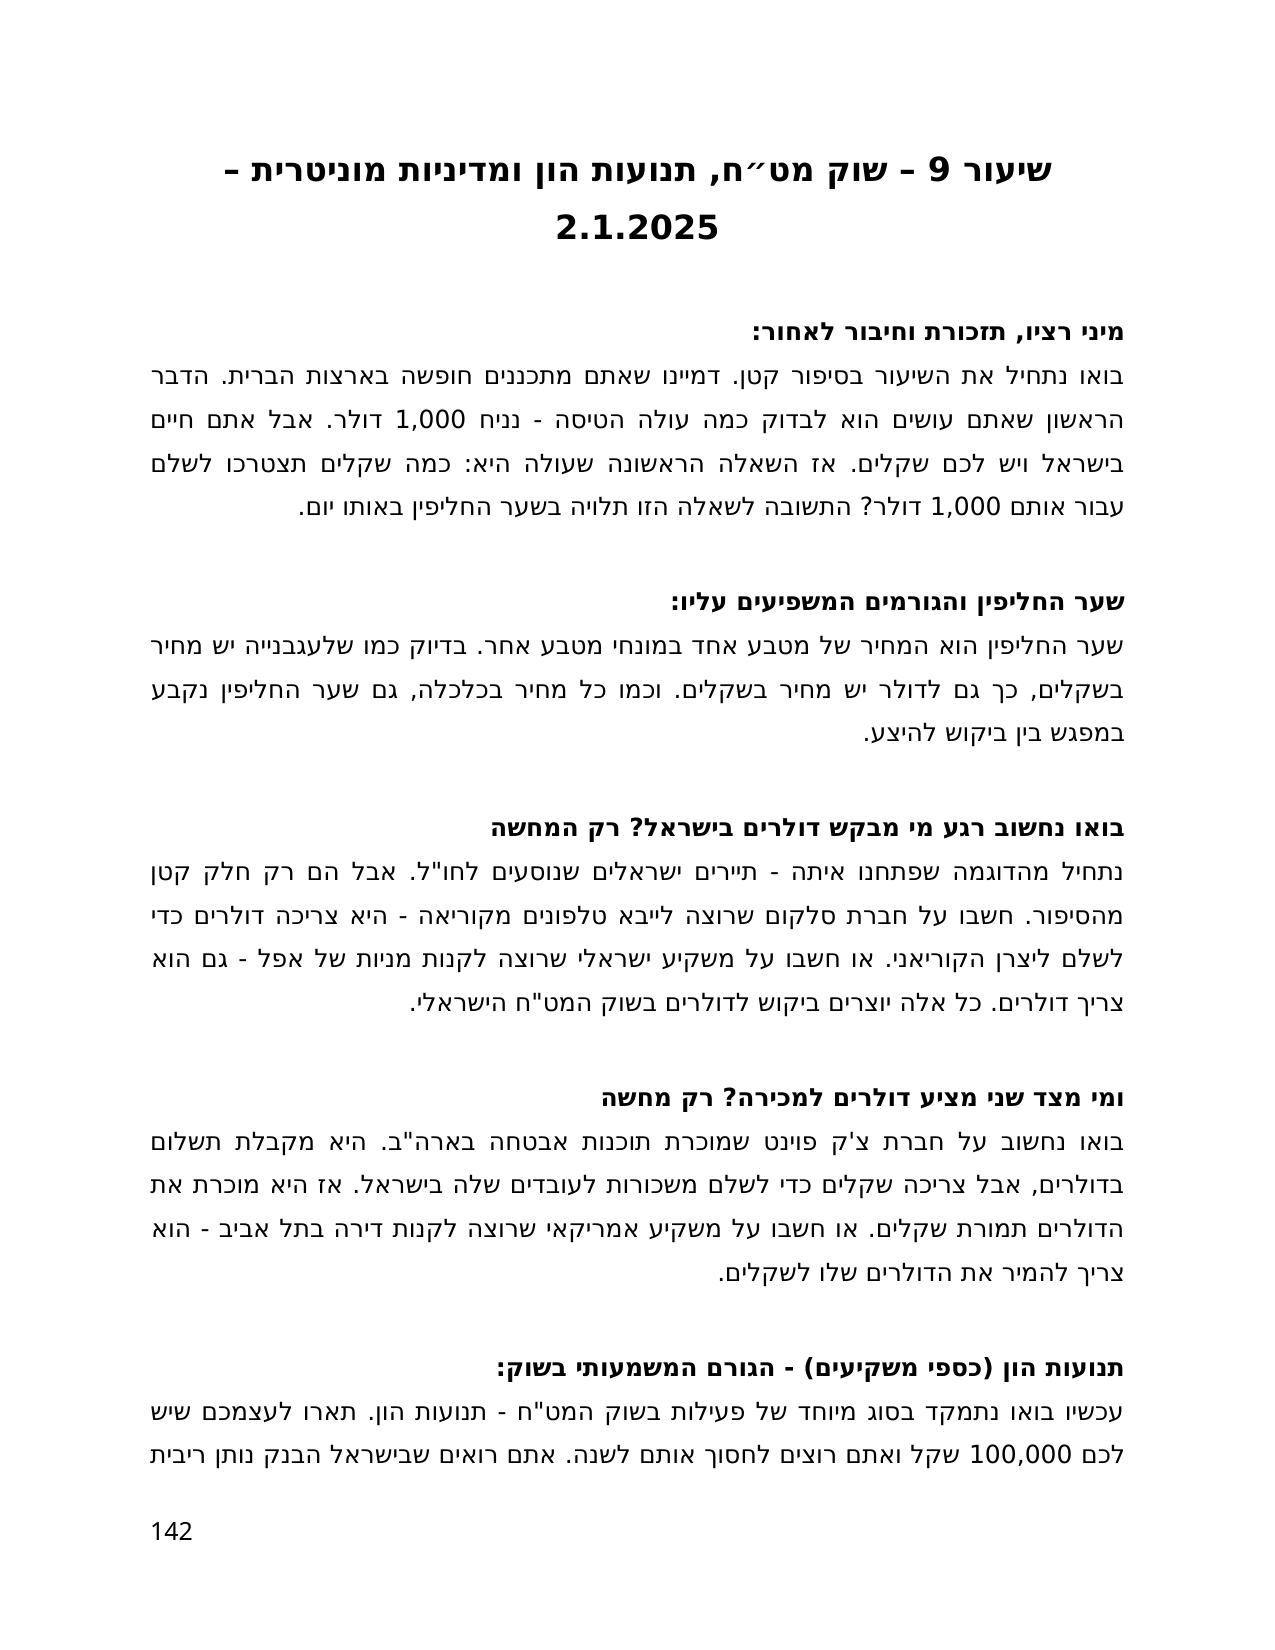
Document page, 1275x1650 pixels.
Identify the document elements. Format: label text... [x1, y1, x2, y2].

text שער החליפין הוא המחיר של מטבע אחד במונחי מטבע אחר. בדיוק כמו שלעגבנייה יש מחיר בשקלים, כך גם לדולר יש מחיר בשקלים. וכמו כל מחיר בכלכלה, גם שער החליפין נקבע במפגש בין ביקוש להיצע. [150, 631, 1125, 748]
text בואו נתחיל את השיעור בסיפור קטן. דמיינו שאתם מתכננים חופשה בארצות הברית. הדבר הראשון שאתם עושים הוא לבדוק כמה עולה הטיסה - נניח 1,000 דולר. אבל אתם חיים בישראל ויש לכם שקלים. אז השאלה הראשונה שעולה היא: כמה שקלים תצטרכו לשלם עבור אותם 1,000 דולר? התשובה לשאלה הזו תלויה בשער החליפין באותו יום. [150, 361, 1125, 522]
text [150, 1397, 1125, 1469]
text נתחיל מהדוגמה שפתחנו איתה - תיירים ישראלים שנוסעים לחו"ל. אבל הם רק חלק קטן מהסיפור. חשבו על חברת סלקום שרוצה לייבא טלפונים מקוריאה - היא צריכה דולרים כדי לשלם ליצרן הקוריאני. או חשבו על משקיע ישראלי שרוצה לקנות מניות של אפל - גם הוא צריך דולרים. כל אלה יוצרים ביקוש לדולרים בשוק המט"ח הישראלי. [150, 857, 1125, 1017]
text שער החליפין והגורמים המשפיעים עליו: [150, 587, 1125, 616]
text תנועות הון (כספי משקיעים) - הגורם המשמעותי בשוק: [150, 1353, 1125, 1382]
text שיעור 9 – שוק מט״ח, תנועות הון ומדיניות מוניטרית – 2.1.2025 [150, 150, 1125, 247]
text בואו נחשוב רגע מי מבקש דולרים בישראל? רק המחשה [150, 813, 1125, 842]
text ומי מצד שני מציע דולרים למכירה? רק מחשה [150, 1083, 1125, 1112]
text בואו נחשוב על חברת צ'ק פוינט שמוכרת תוכנות אבטחה בארה"ב. היא מקבלת תשלום בדולרים, אבל צריכה שקלים כדי לשלם משכורות לעובדים שלה בישראל. אז היא מוכרת את הדולרים תמורת שקלים. או חשבו על משקיע אמריקאי שרוצה לקנות דירה בתל אביב - הוא צריך להמיר את הדולרים שלו לשקלים. [150, 1127, 1125, 1287]
text מיני רציו, תזכורת וחיבור לאחור: [150, 317, 1125, 347]
